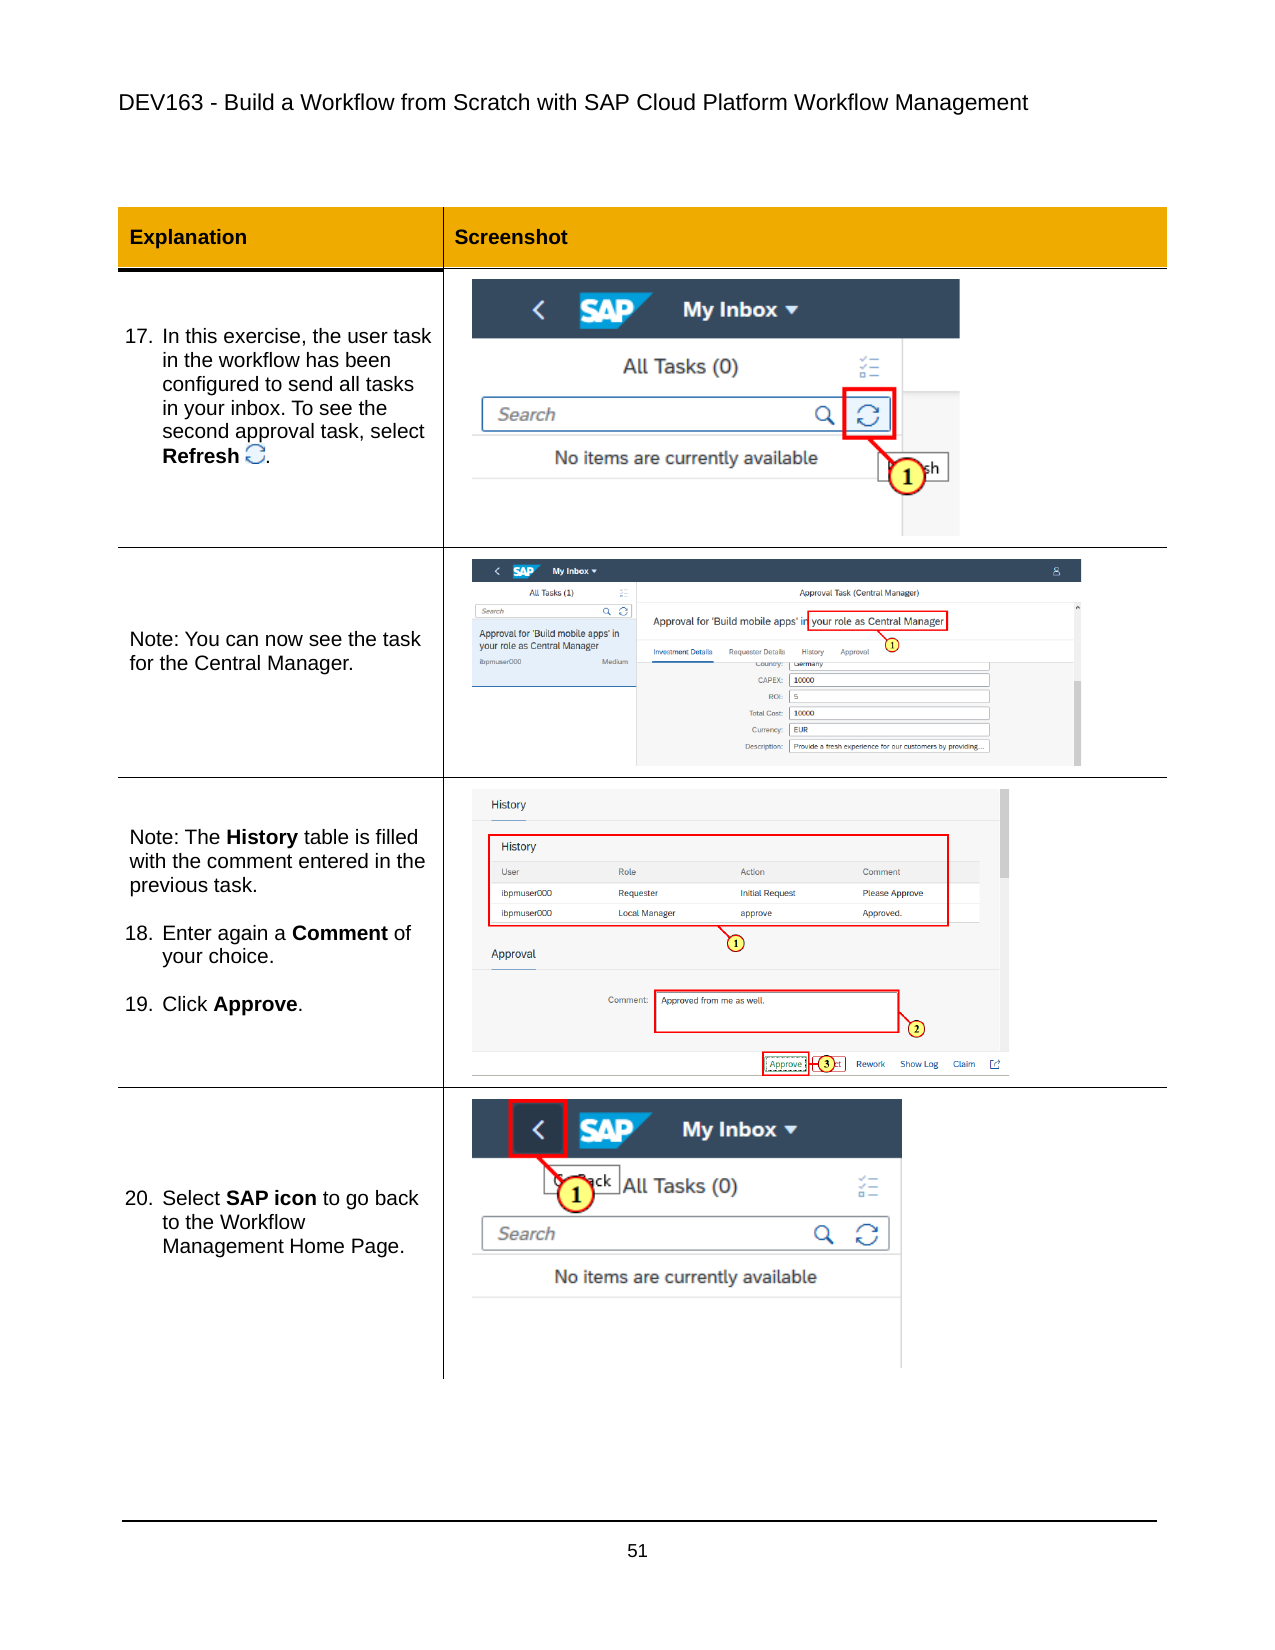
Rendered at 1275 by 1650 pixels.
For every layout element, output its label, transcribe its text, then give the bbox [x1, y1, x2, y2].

table_header Explanation [118, 207, 443, 267]
picture [472, 789, 1010, 1076]
table_cell [444, 778, 1167, 1087]
table_cell In this exercise, the user task in the workflow has been configured to send all tasks in your inbox. To see the second approval task, select Refresh . [118, 272, 443, 547]
picture [472, 1099, 902, 1368]
table_header Screenshot [444, 207, 1167, 267]
table_cell Note: You can now see the task for the Central Manager. [118, 548, 443, 777]
picture [245, 443, 265, 464]
table_cell Select SAP icon to go back to the Workflow Management Home Page. [118, 1088, 443, 1379]
table_cell [444, 1088, 1167, 1379]
table_cell [444, 548, 1167, 777]
picture [472, 279, 960, 536]
table_cell [444, 269, 1167, 547]
table_cell Note: The History table is filled with the comment entered in the previous task. Enter again a Comment of your choice. Click Approve. [118, 778, 443, 1087]
picture [472, 559, 1082, 766]
